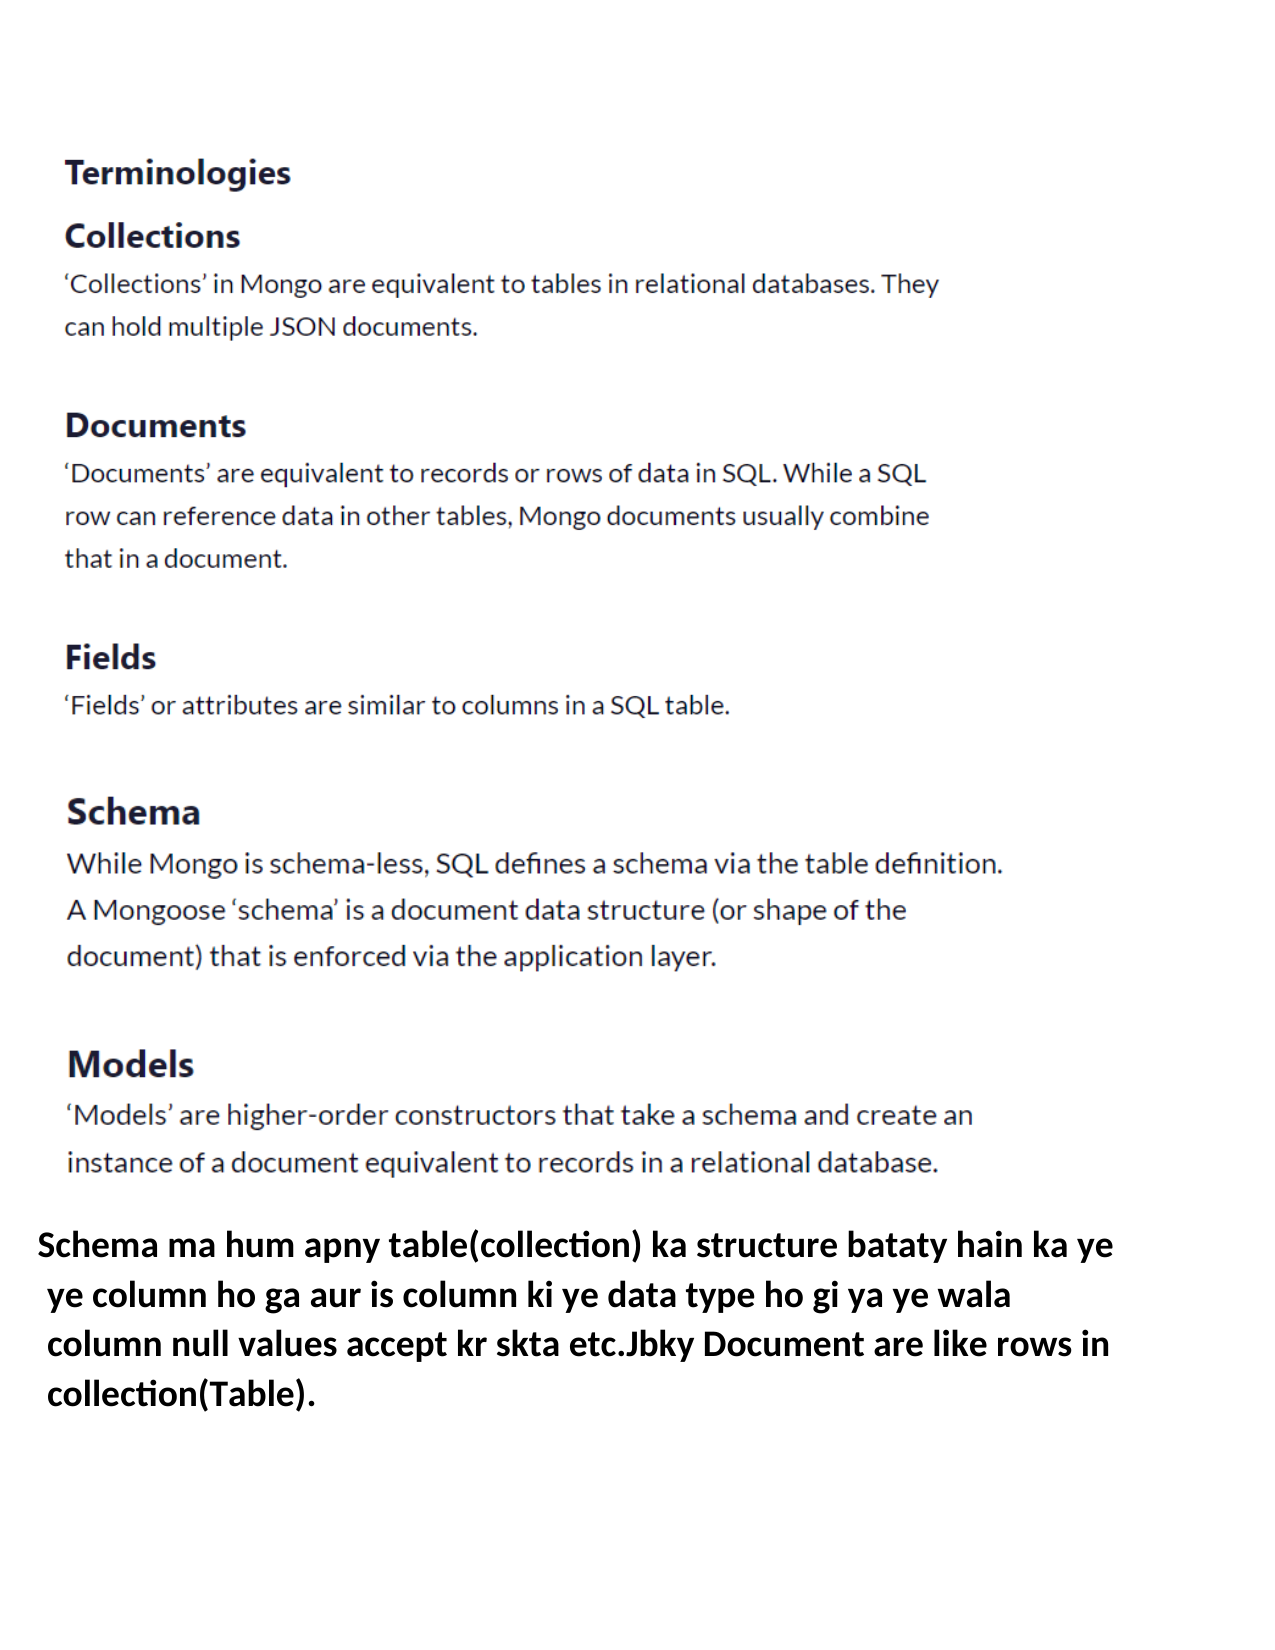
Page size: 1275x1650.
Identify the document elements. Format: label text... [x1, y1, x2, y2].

picture [37, 785, 1013, 1203]
text Schema ma hum apny table(collection) ka structure bataty hain ka ye ye column ho ga aur is column ki ye data type ho gi ya ye wala column null values accept kr skta etc.Jbky Document are like rows in collection(Table). [37, 1221, 1125, 1416]
picture [37, 150, 1013, 767]
